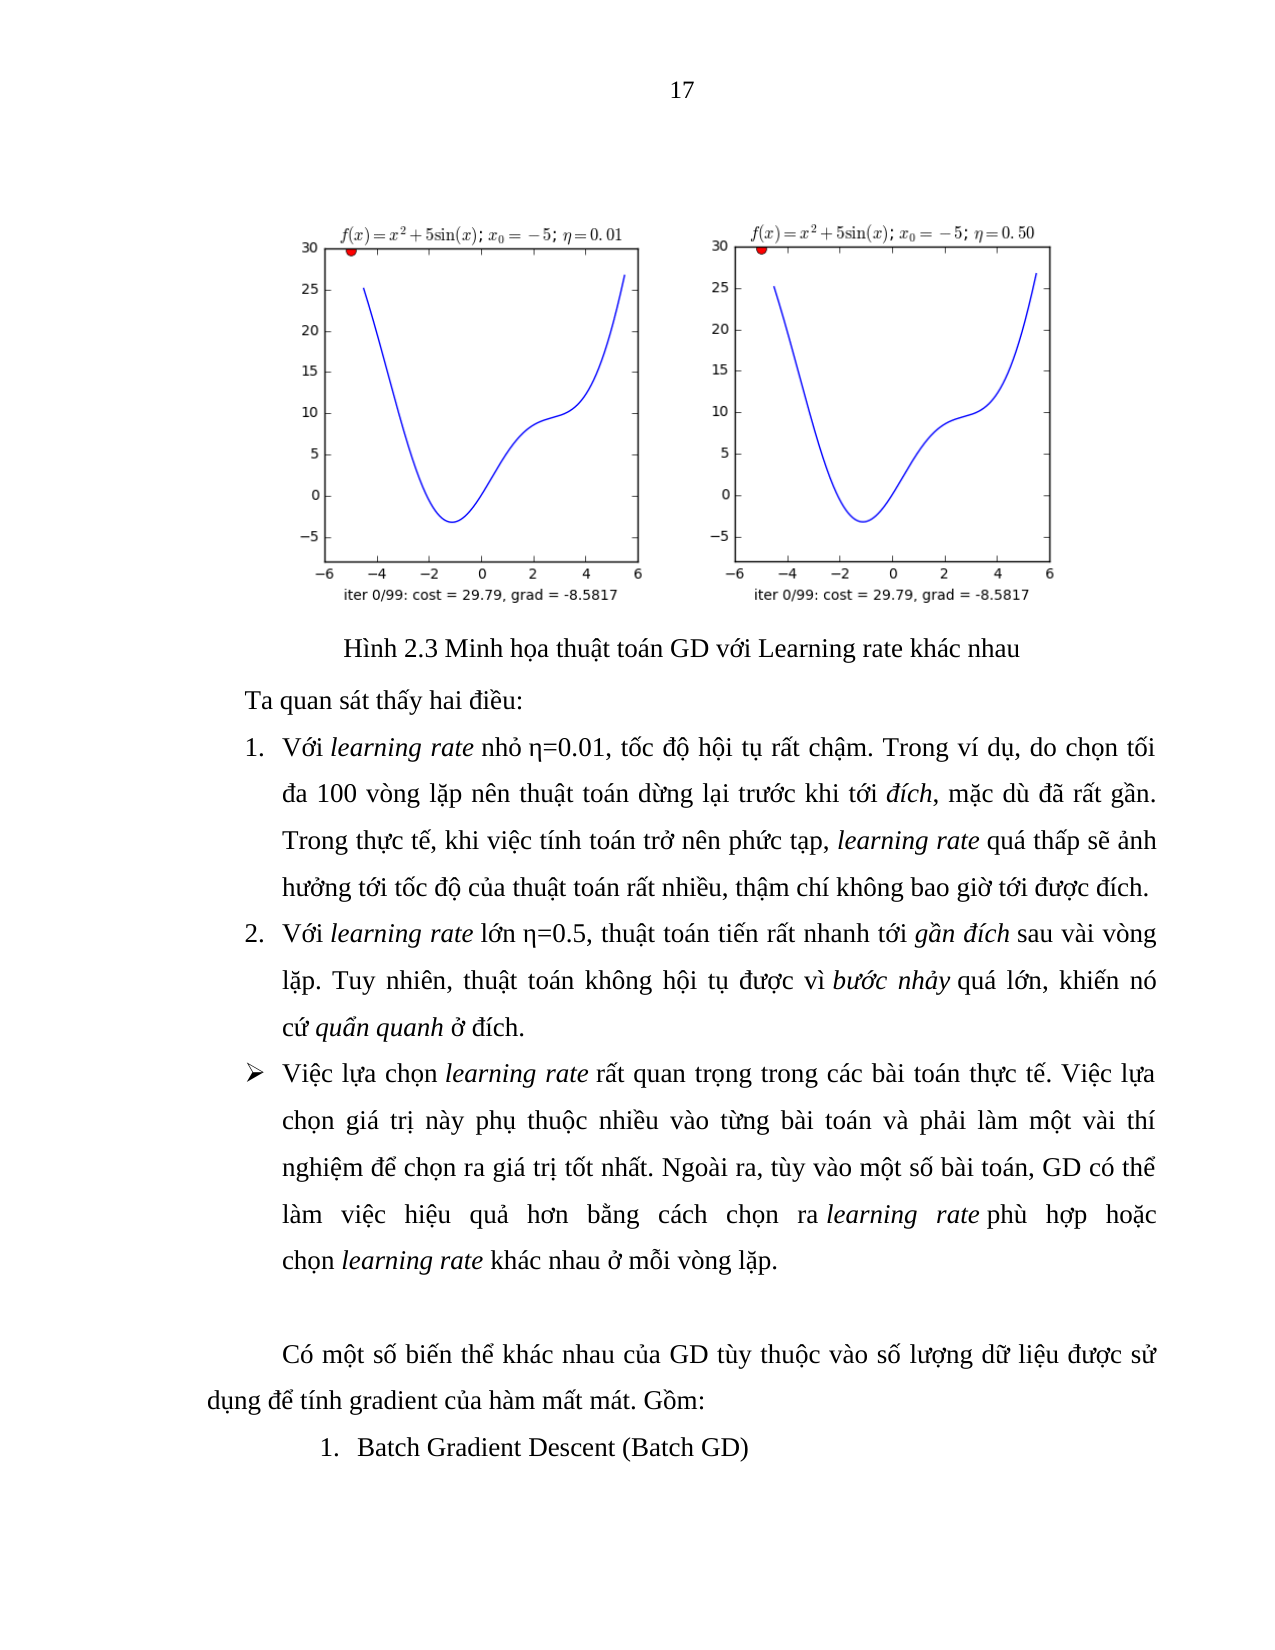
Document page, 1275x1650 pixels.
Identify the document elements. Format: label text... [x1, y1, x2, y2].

list Với learning rate nhỏ η=0.01, tốc độ hội tụ rất chậm. Trong ví dụ, do chọn tối đa 100 vòng lặp nên thuật toán dừng lại trước khi tới đích, mặc dù đã rất gần. Trong thực tế, khi việc tính toán trở nên phức tạp, learning rate quá thấp sẽ ảnh hưởng tới tốc độ của thuật toán rất nhiều, thậm chí không bao giờ tới được đích. [244, 731, 1157, 902]
text Ta quan sát thấy hai điều: [207, 684, 1157, 715]
text Hình 2.3 Minh họa thuật toán GD với Learning rate khác nhau [207, 632, 1157, 663]
list Với learning rate lớn η=0.5, thuật toán tiến rất nhanh tới gần đích sau vài vòng lặp. Tuy nhiên, thuật toán không hội tụ được vì bước nhảy quá lớn, khiến nó cứ quẩn quanh ở đích. [244, 918, 1157, 1042]
picture [684, 206, 1090, 612]
text Có một số biến thể khác nhau của GD tùy thuộc vào số lượng dữ liệu được sử dụng để tính gradient của hàm mất mát. Gồm: [207, 1338, 1157, 1416]
list Việc lựa chọn learning rate rất quan trọng trong các bài toán thực tế. Việc lựa chọn giá trị này phụ thuộc nhiều vào từng bài toán và phải làm một vài thí nghiệm để chọn ra giá trị tốt nhất. Ngoài ra, tùy vào một số bài toán, GD có thể làm việc hiệu quả hơn bằng cách chọn ra learning rate phù hợp hoặc chọn learning rate khác nhau ở mỗi vòng lặp. [244, 1058, 1157, 1276]
picture [274, 208, 678, 612]
list Batch Gradient Descent (Batch GD) [319, 1431, 1157, 1462]
